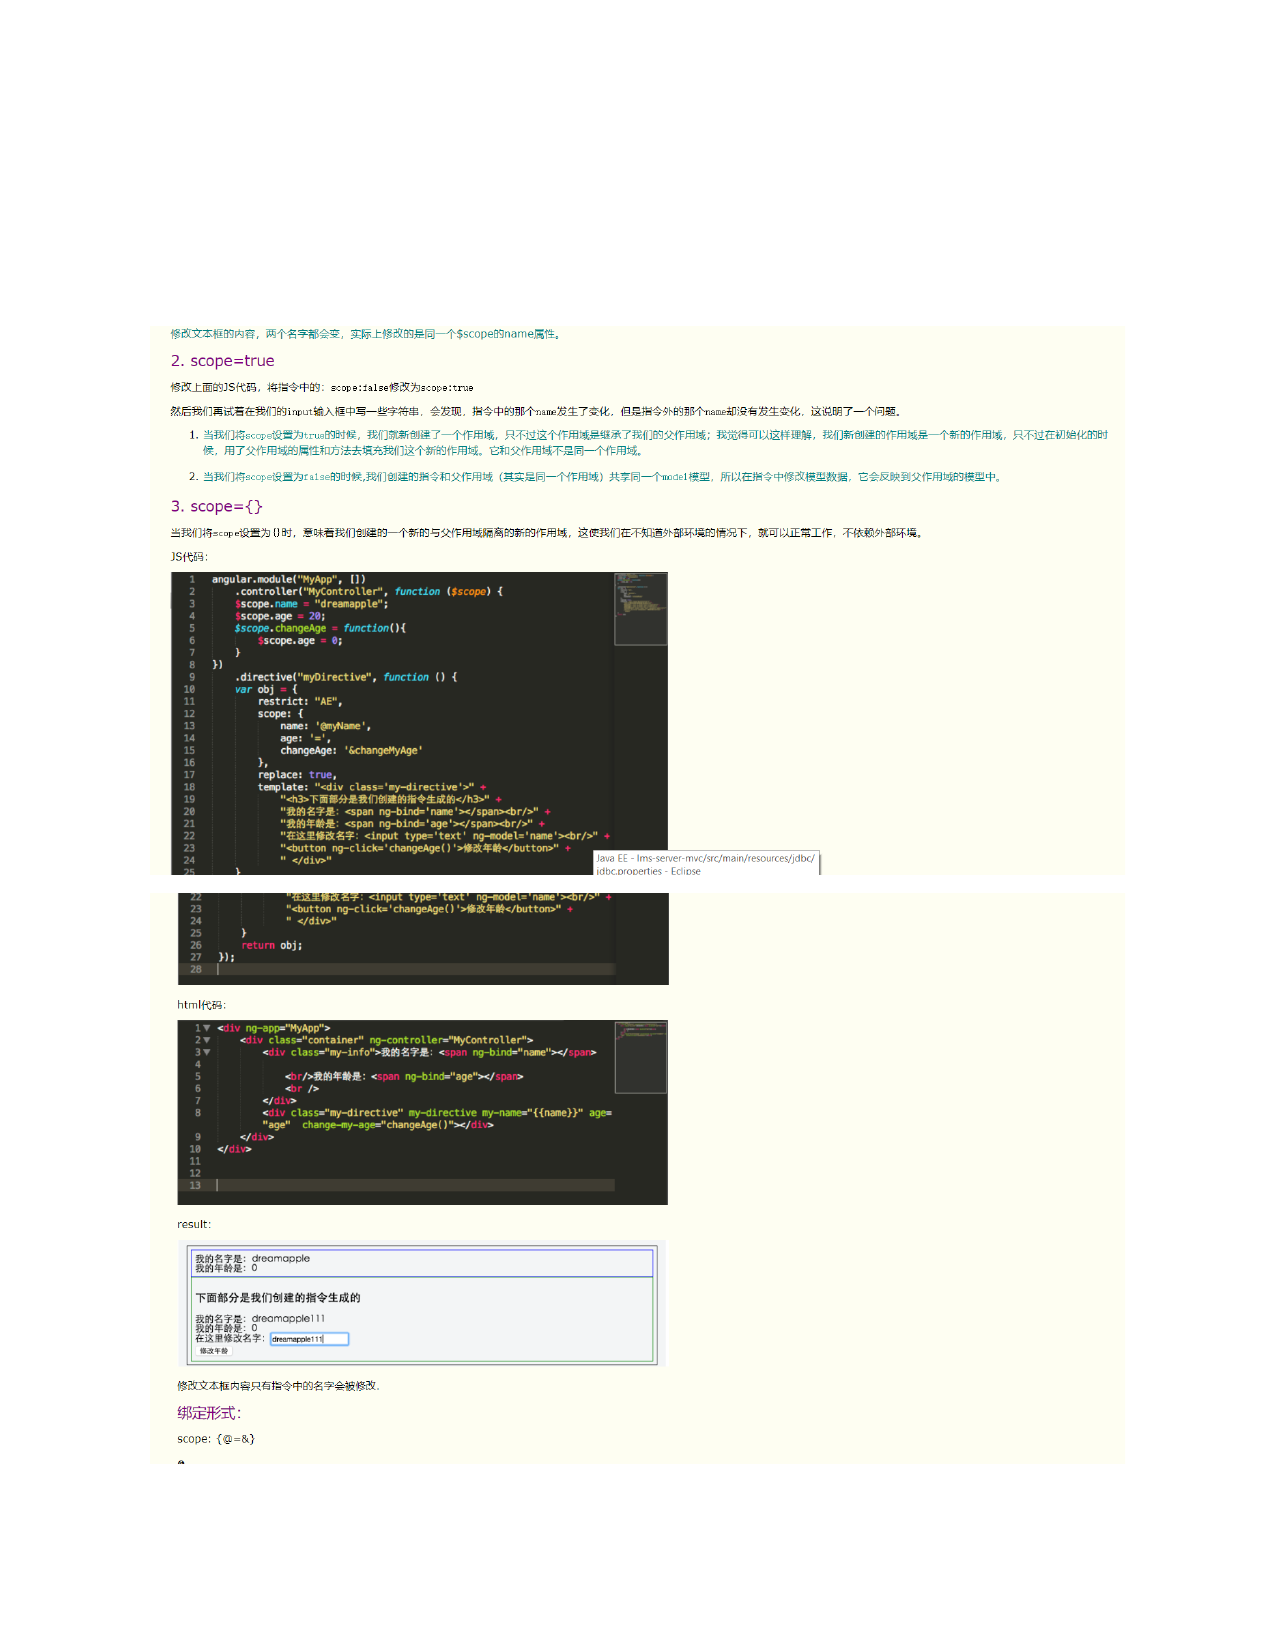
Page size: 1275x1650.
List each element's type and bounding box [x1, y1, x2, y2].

picture [150, 326, 1125, 875]
picture [150, 893, 1125, 1464]
